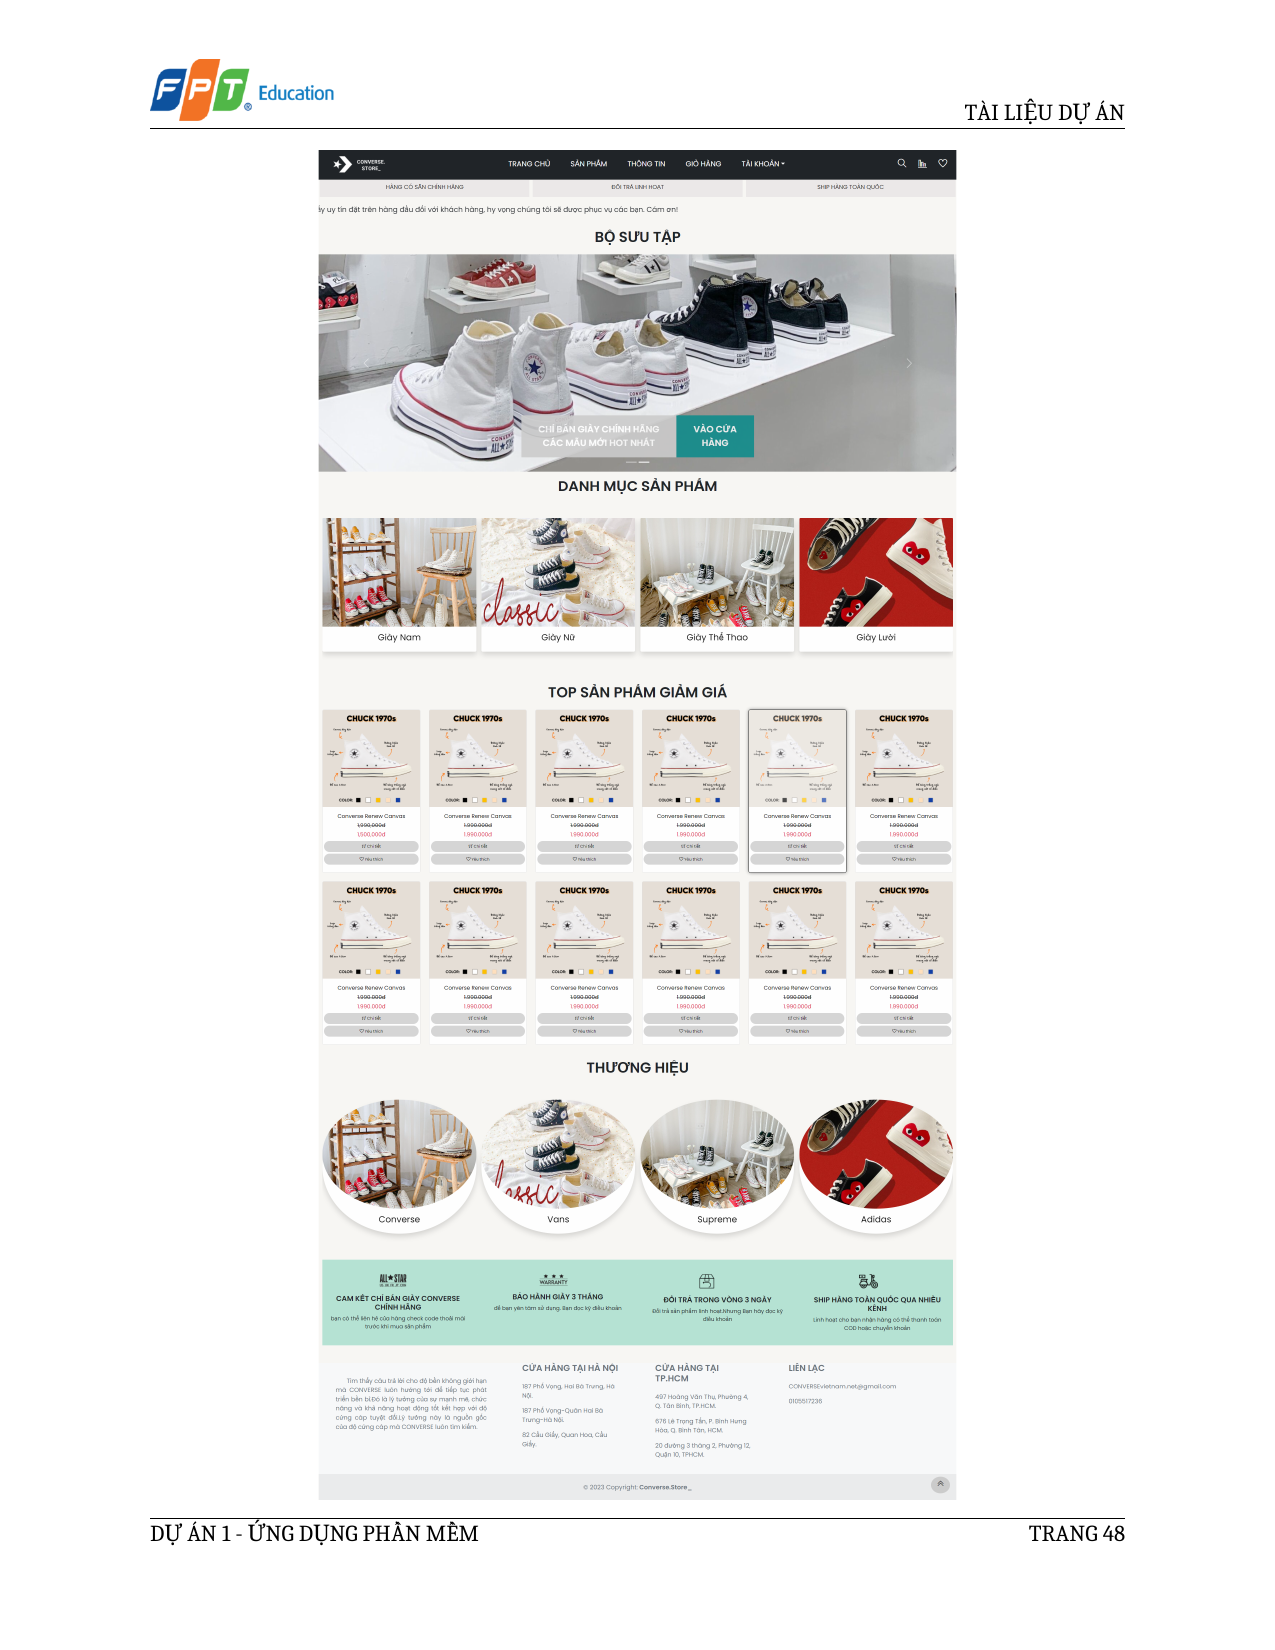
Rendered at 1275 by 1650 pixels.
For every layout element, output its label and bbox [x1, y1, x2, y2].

picture [318, 150, 957, 1500]
picture [150, 59, 336, 121]
